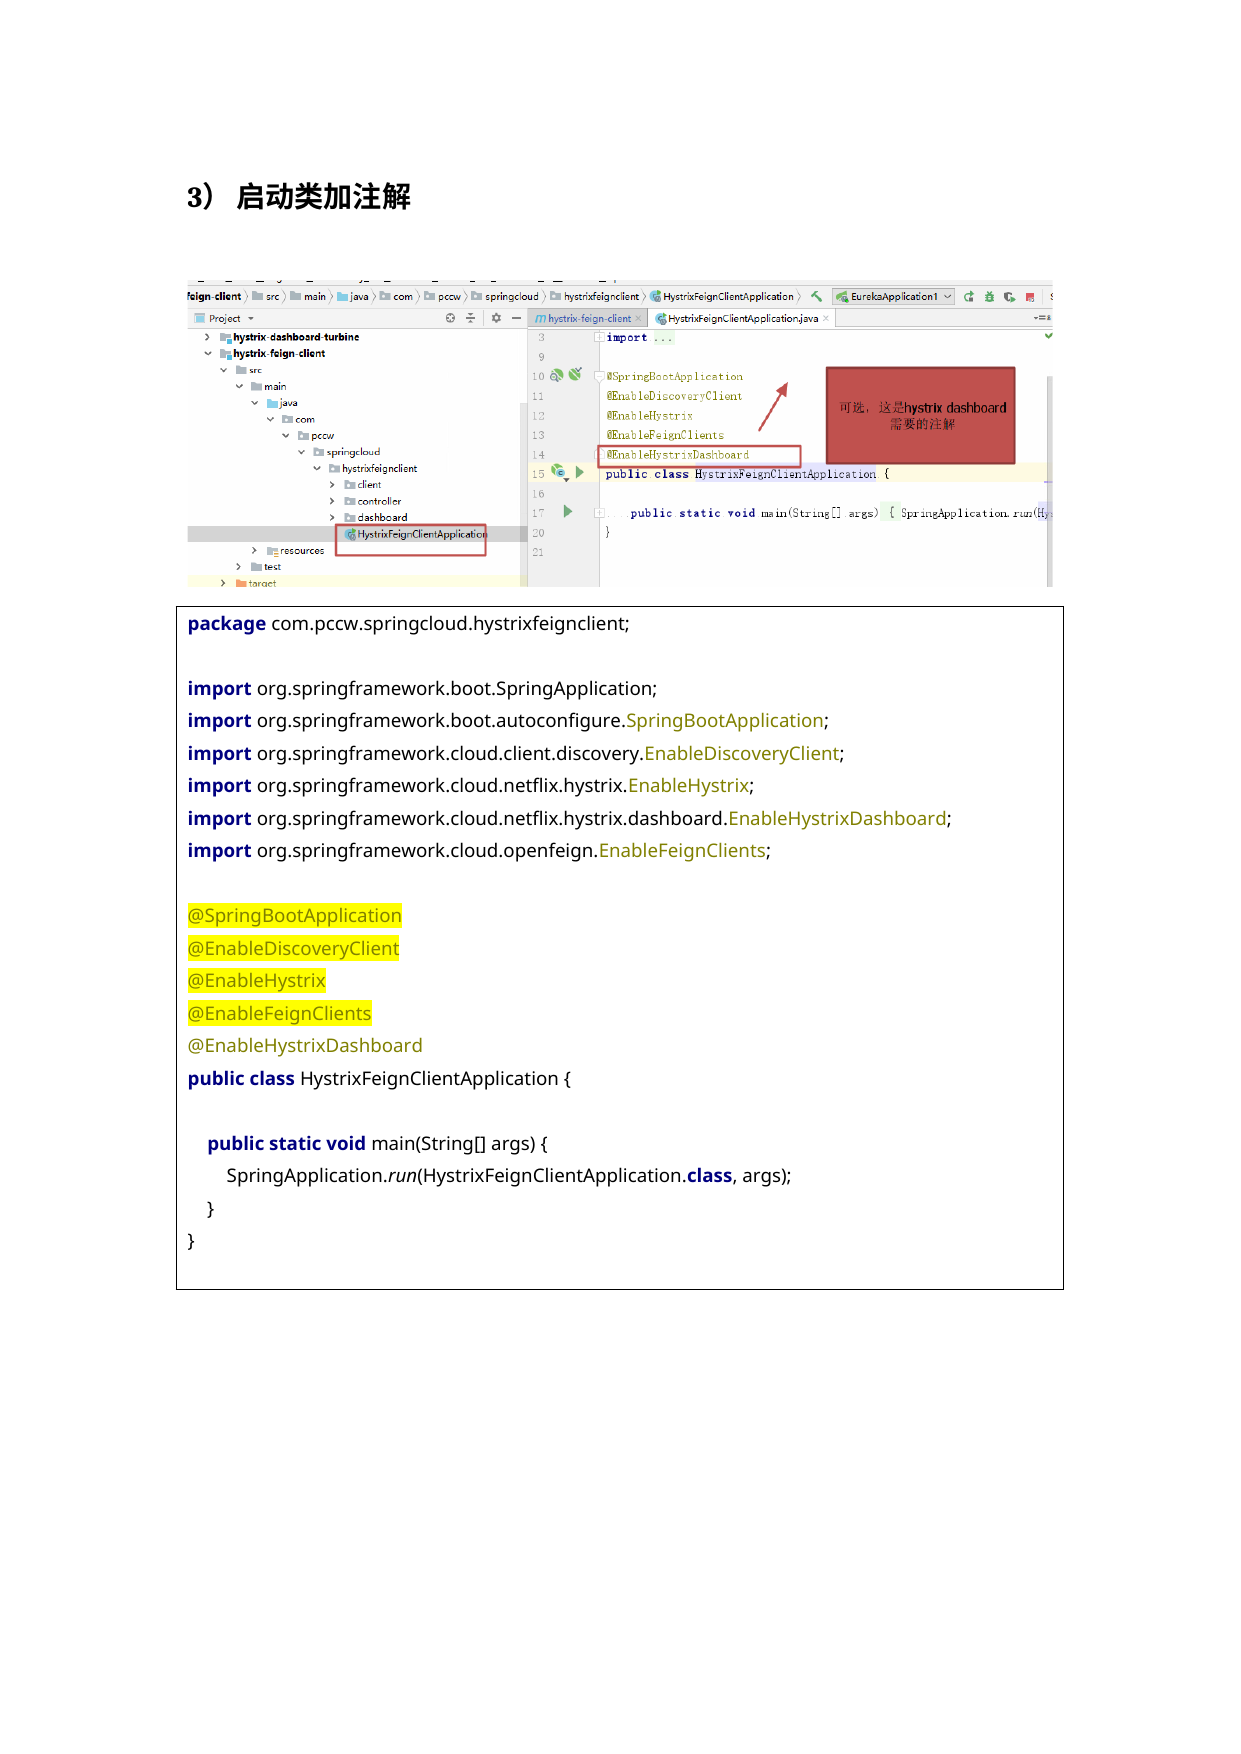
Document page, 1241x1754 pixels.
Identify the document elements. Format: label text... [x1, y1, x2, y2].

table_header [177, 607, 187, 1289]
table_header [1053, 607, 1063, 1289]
picture [187, 280, 1053, 587]
subtitle 启动类加注解 [187, 162, 1053, 227]
